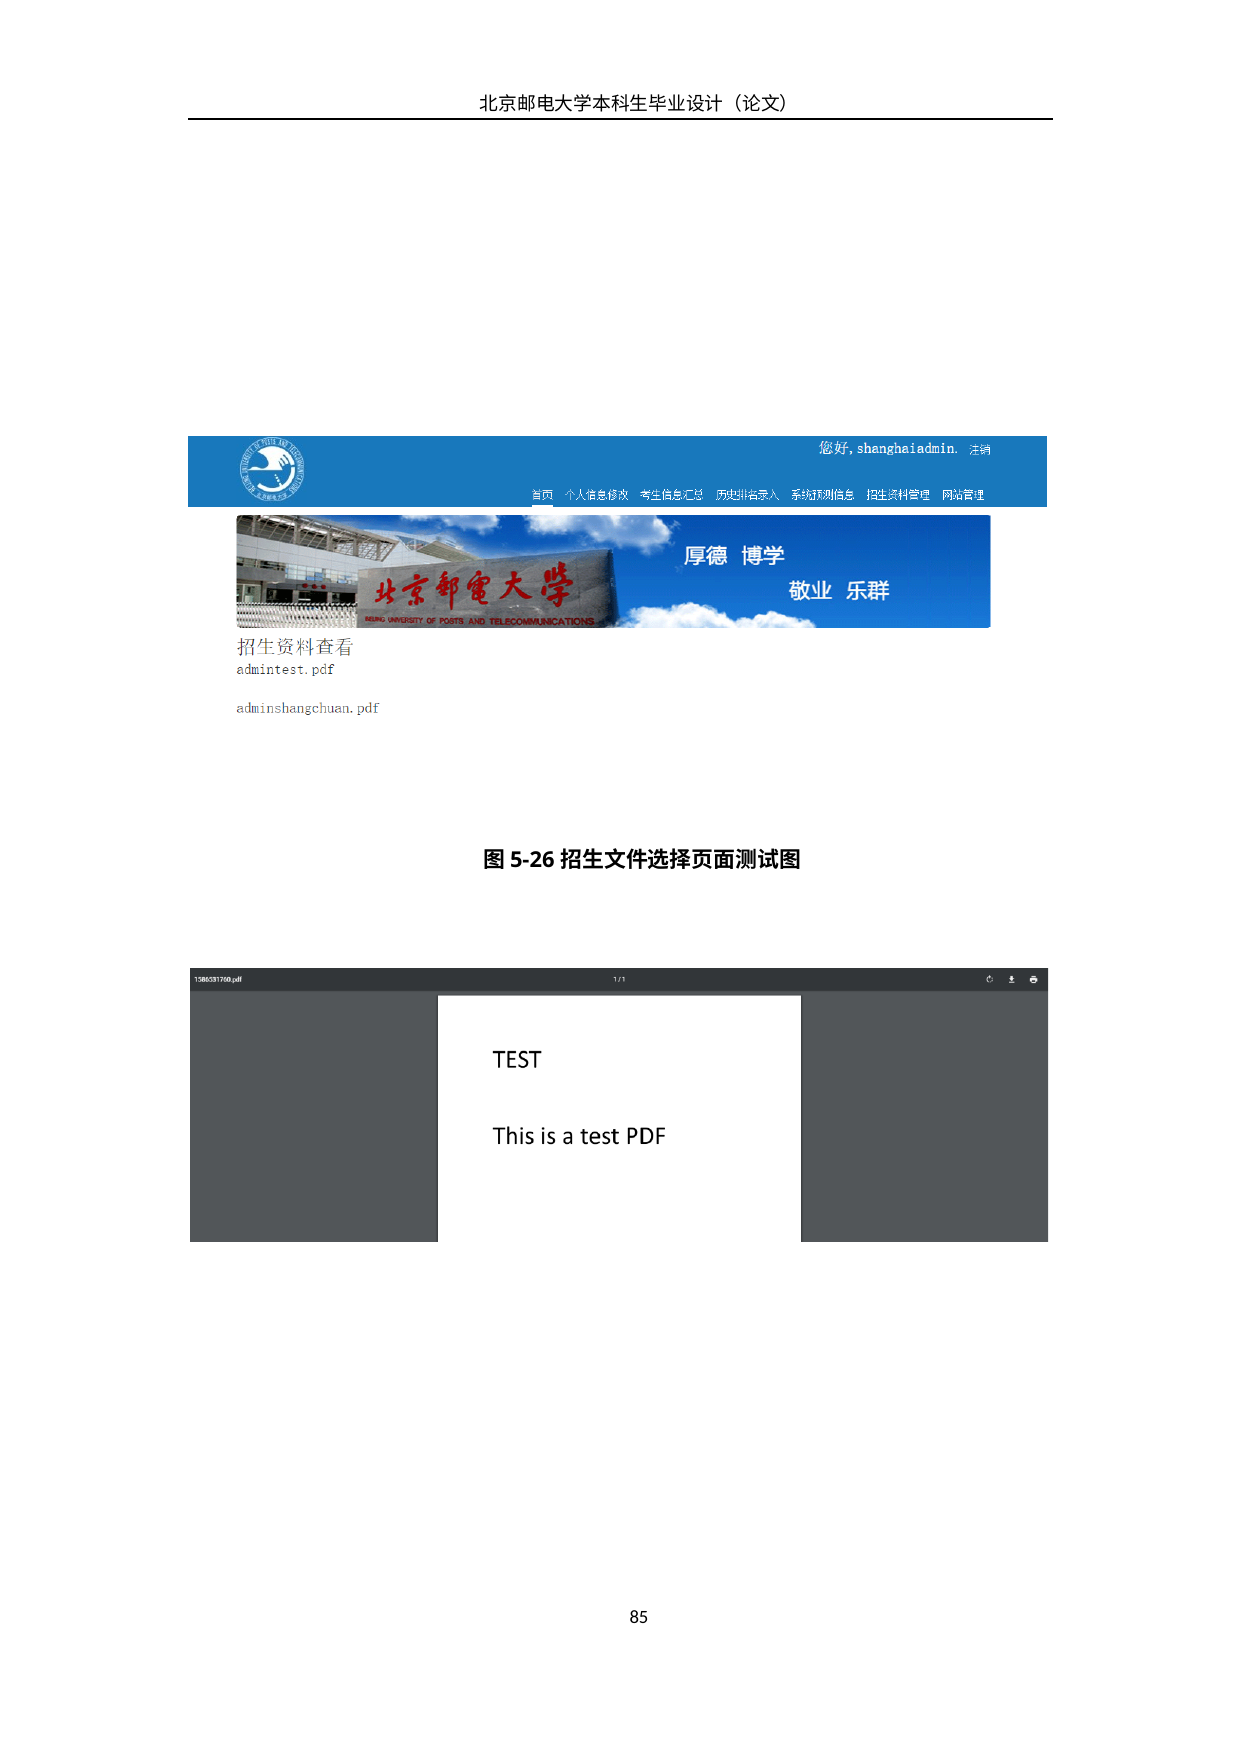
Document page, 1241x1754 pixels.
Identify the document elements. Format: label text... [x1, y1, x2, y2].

picture [187, 436, 1047, 743]
picture [188, 968, 1048, 1241]
